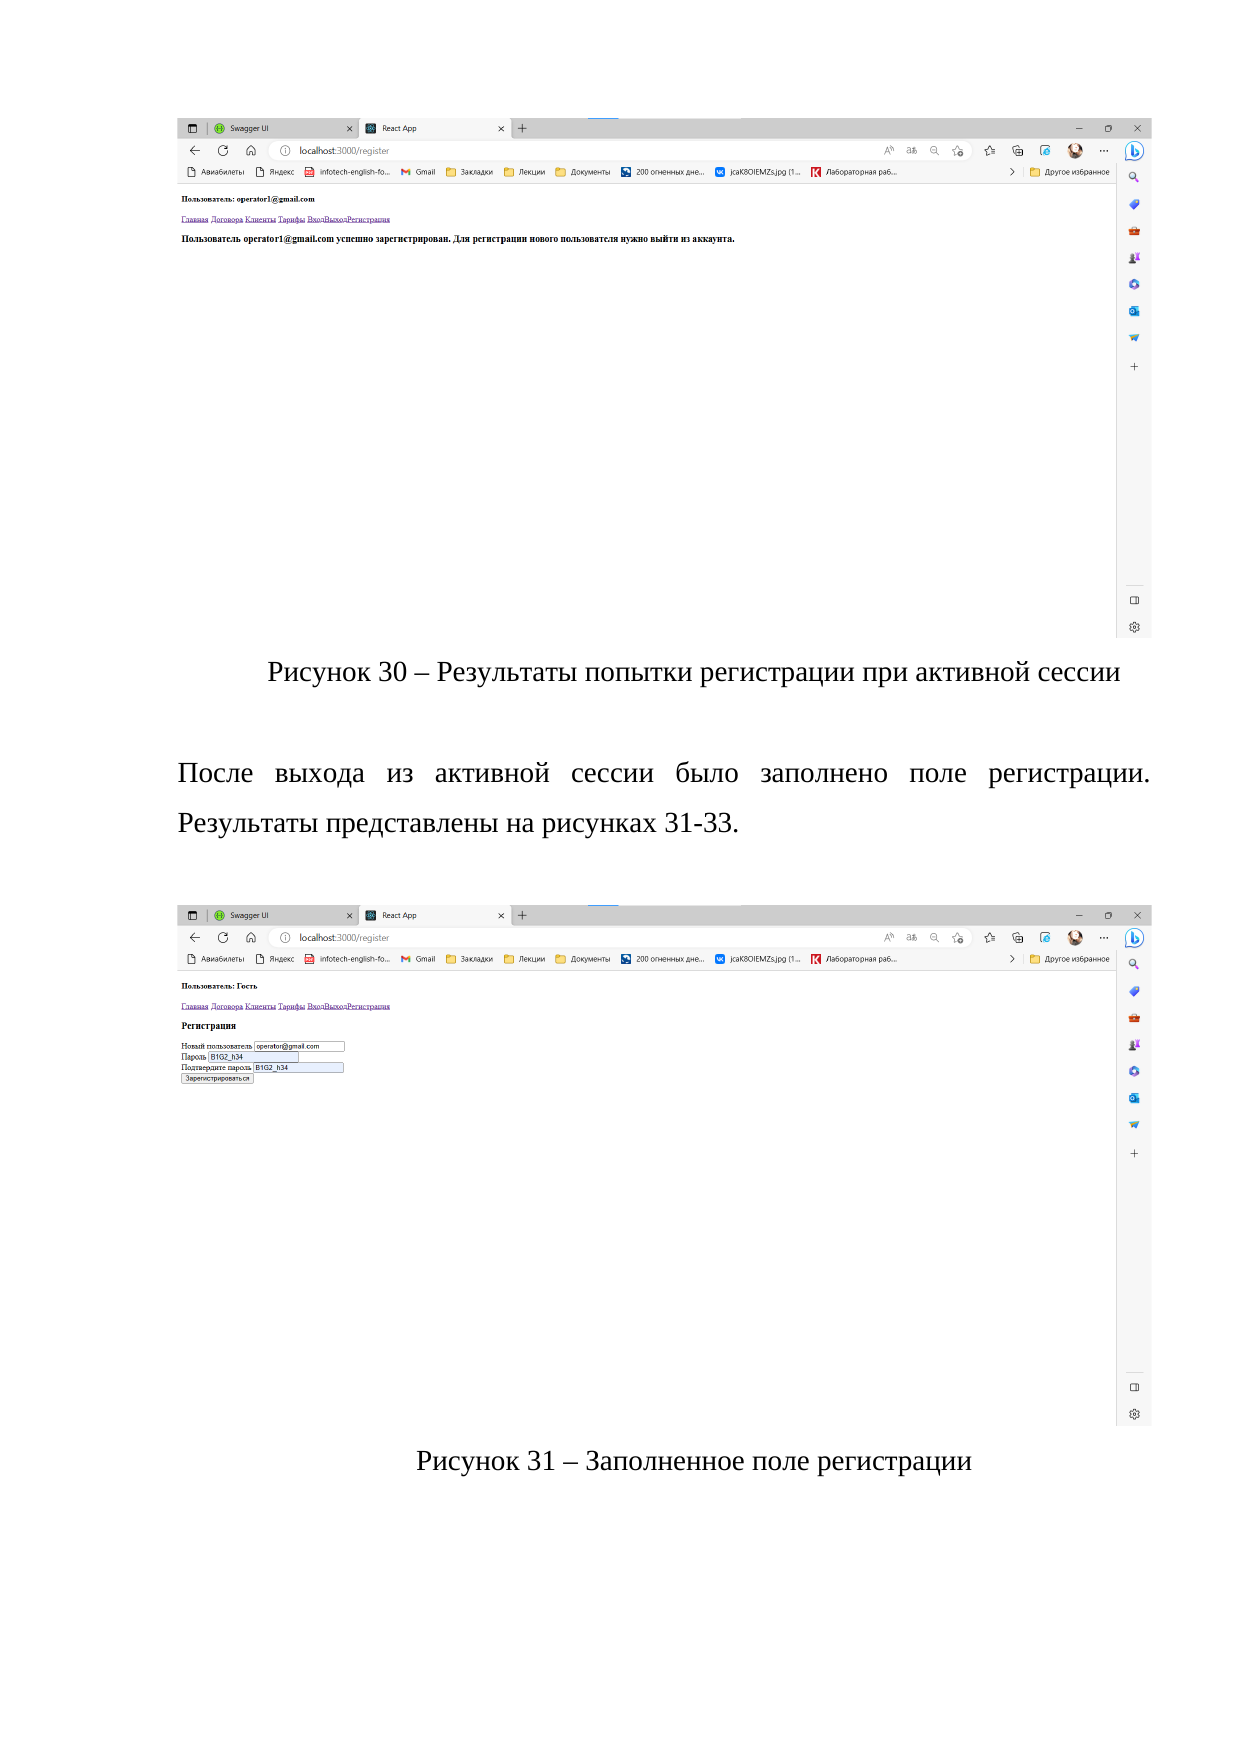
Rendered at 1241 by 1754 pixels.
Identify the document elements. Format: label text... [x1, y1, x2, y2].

text Рисунок 30 – Результаты попытки регистрации при активной сессии [177, 654, 1152, 688]
text Рисунок 31 – Заполненное поле регистрации [177, 1443, 1152, 1476]
text После выхода из активной сессии было заполнено поле регистрации. Результаты представлены на рисунках 31-33. [177, 755, 1152, 838]
picture [177, 905, 1152, 1426]
picture [177, 118, 1152, 638]
